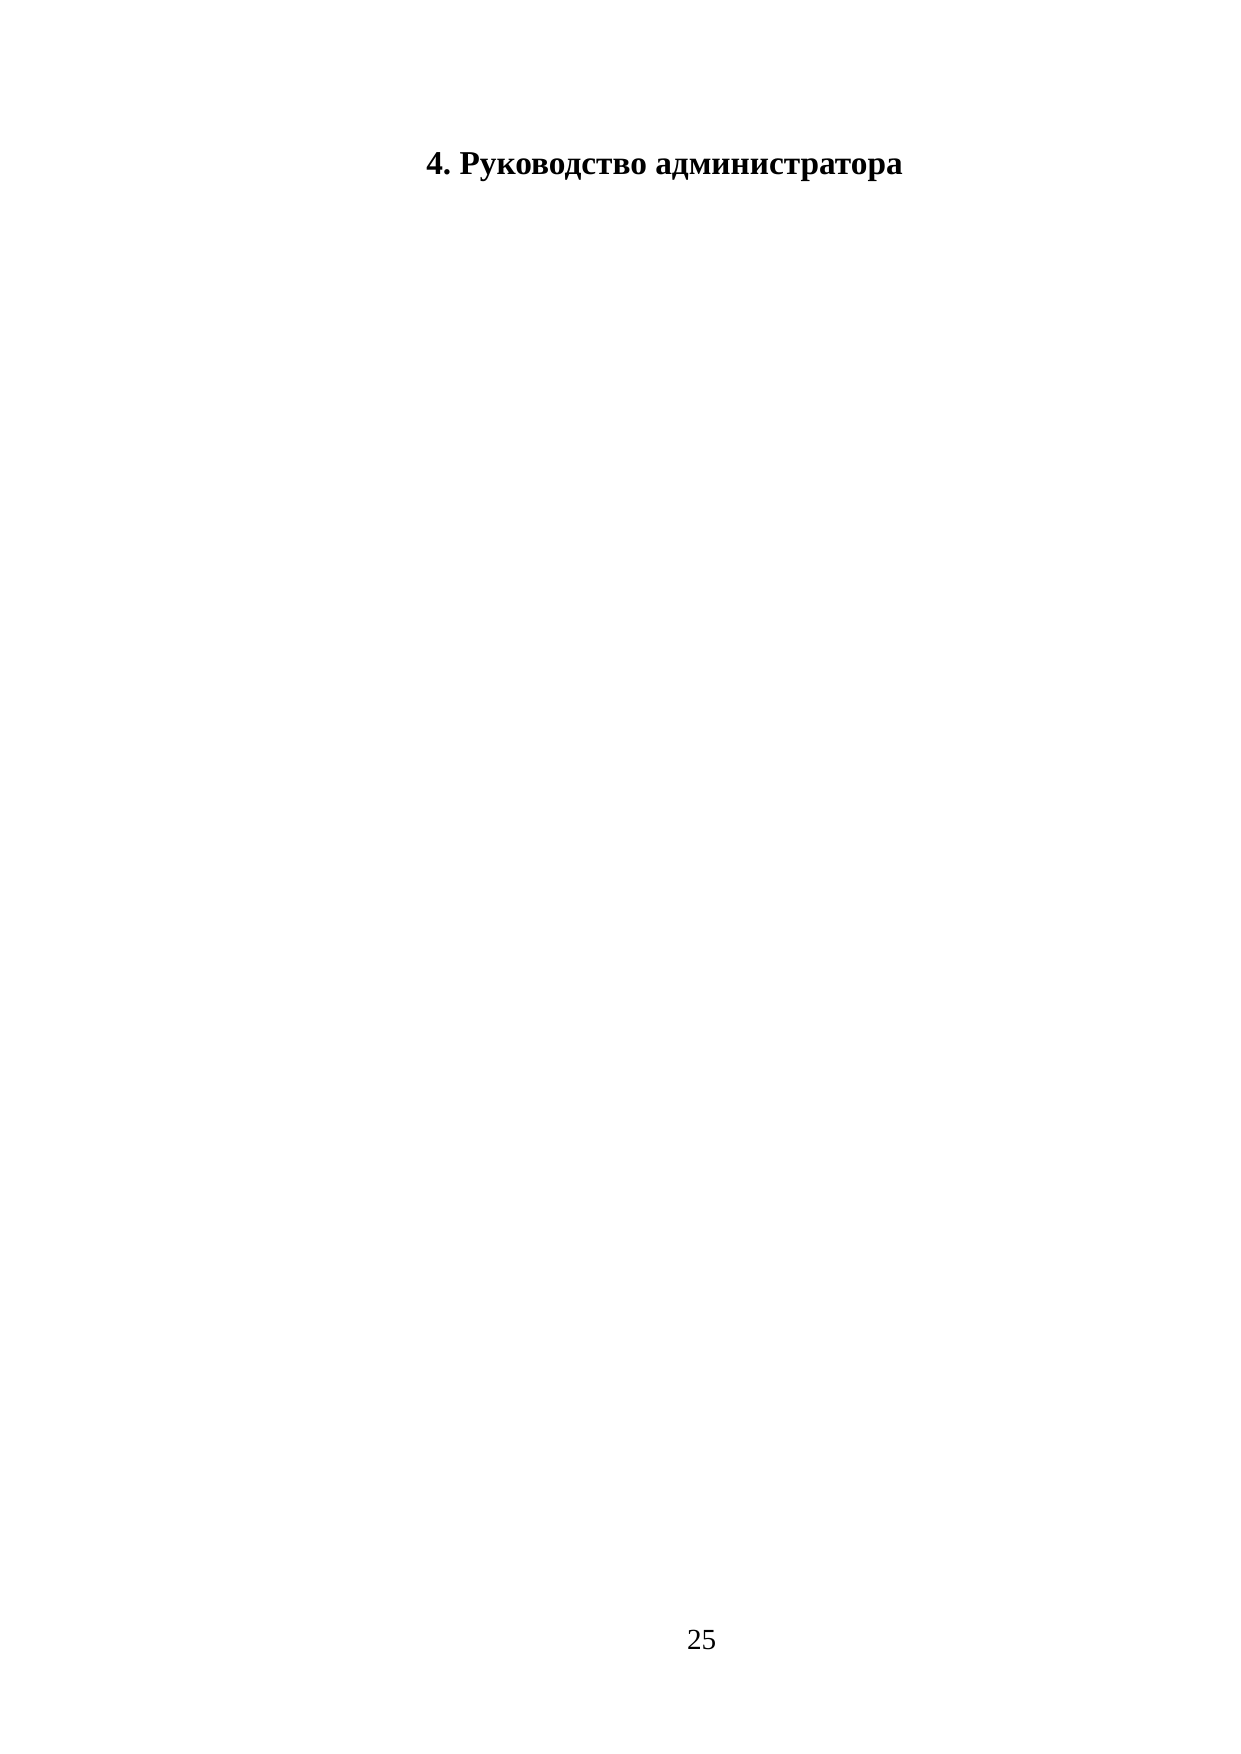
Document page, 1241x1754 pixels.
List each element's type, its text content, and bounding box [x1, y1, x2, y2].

subtitle Руководство администратора [177, 143, 1152, 181]
